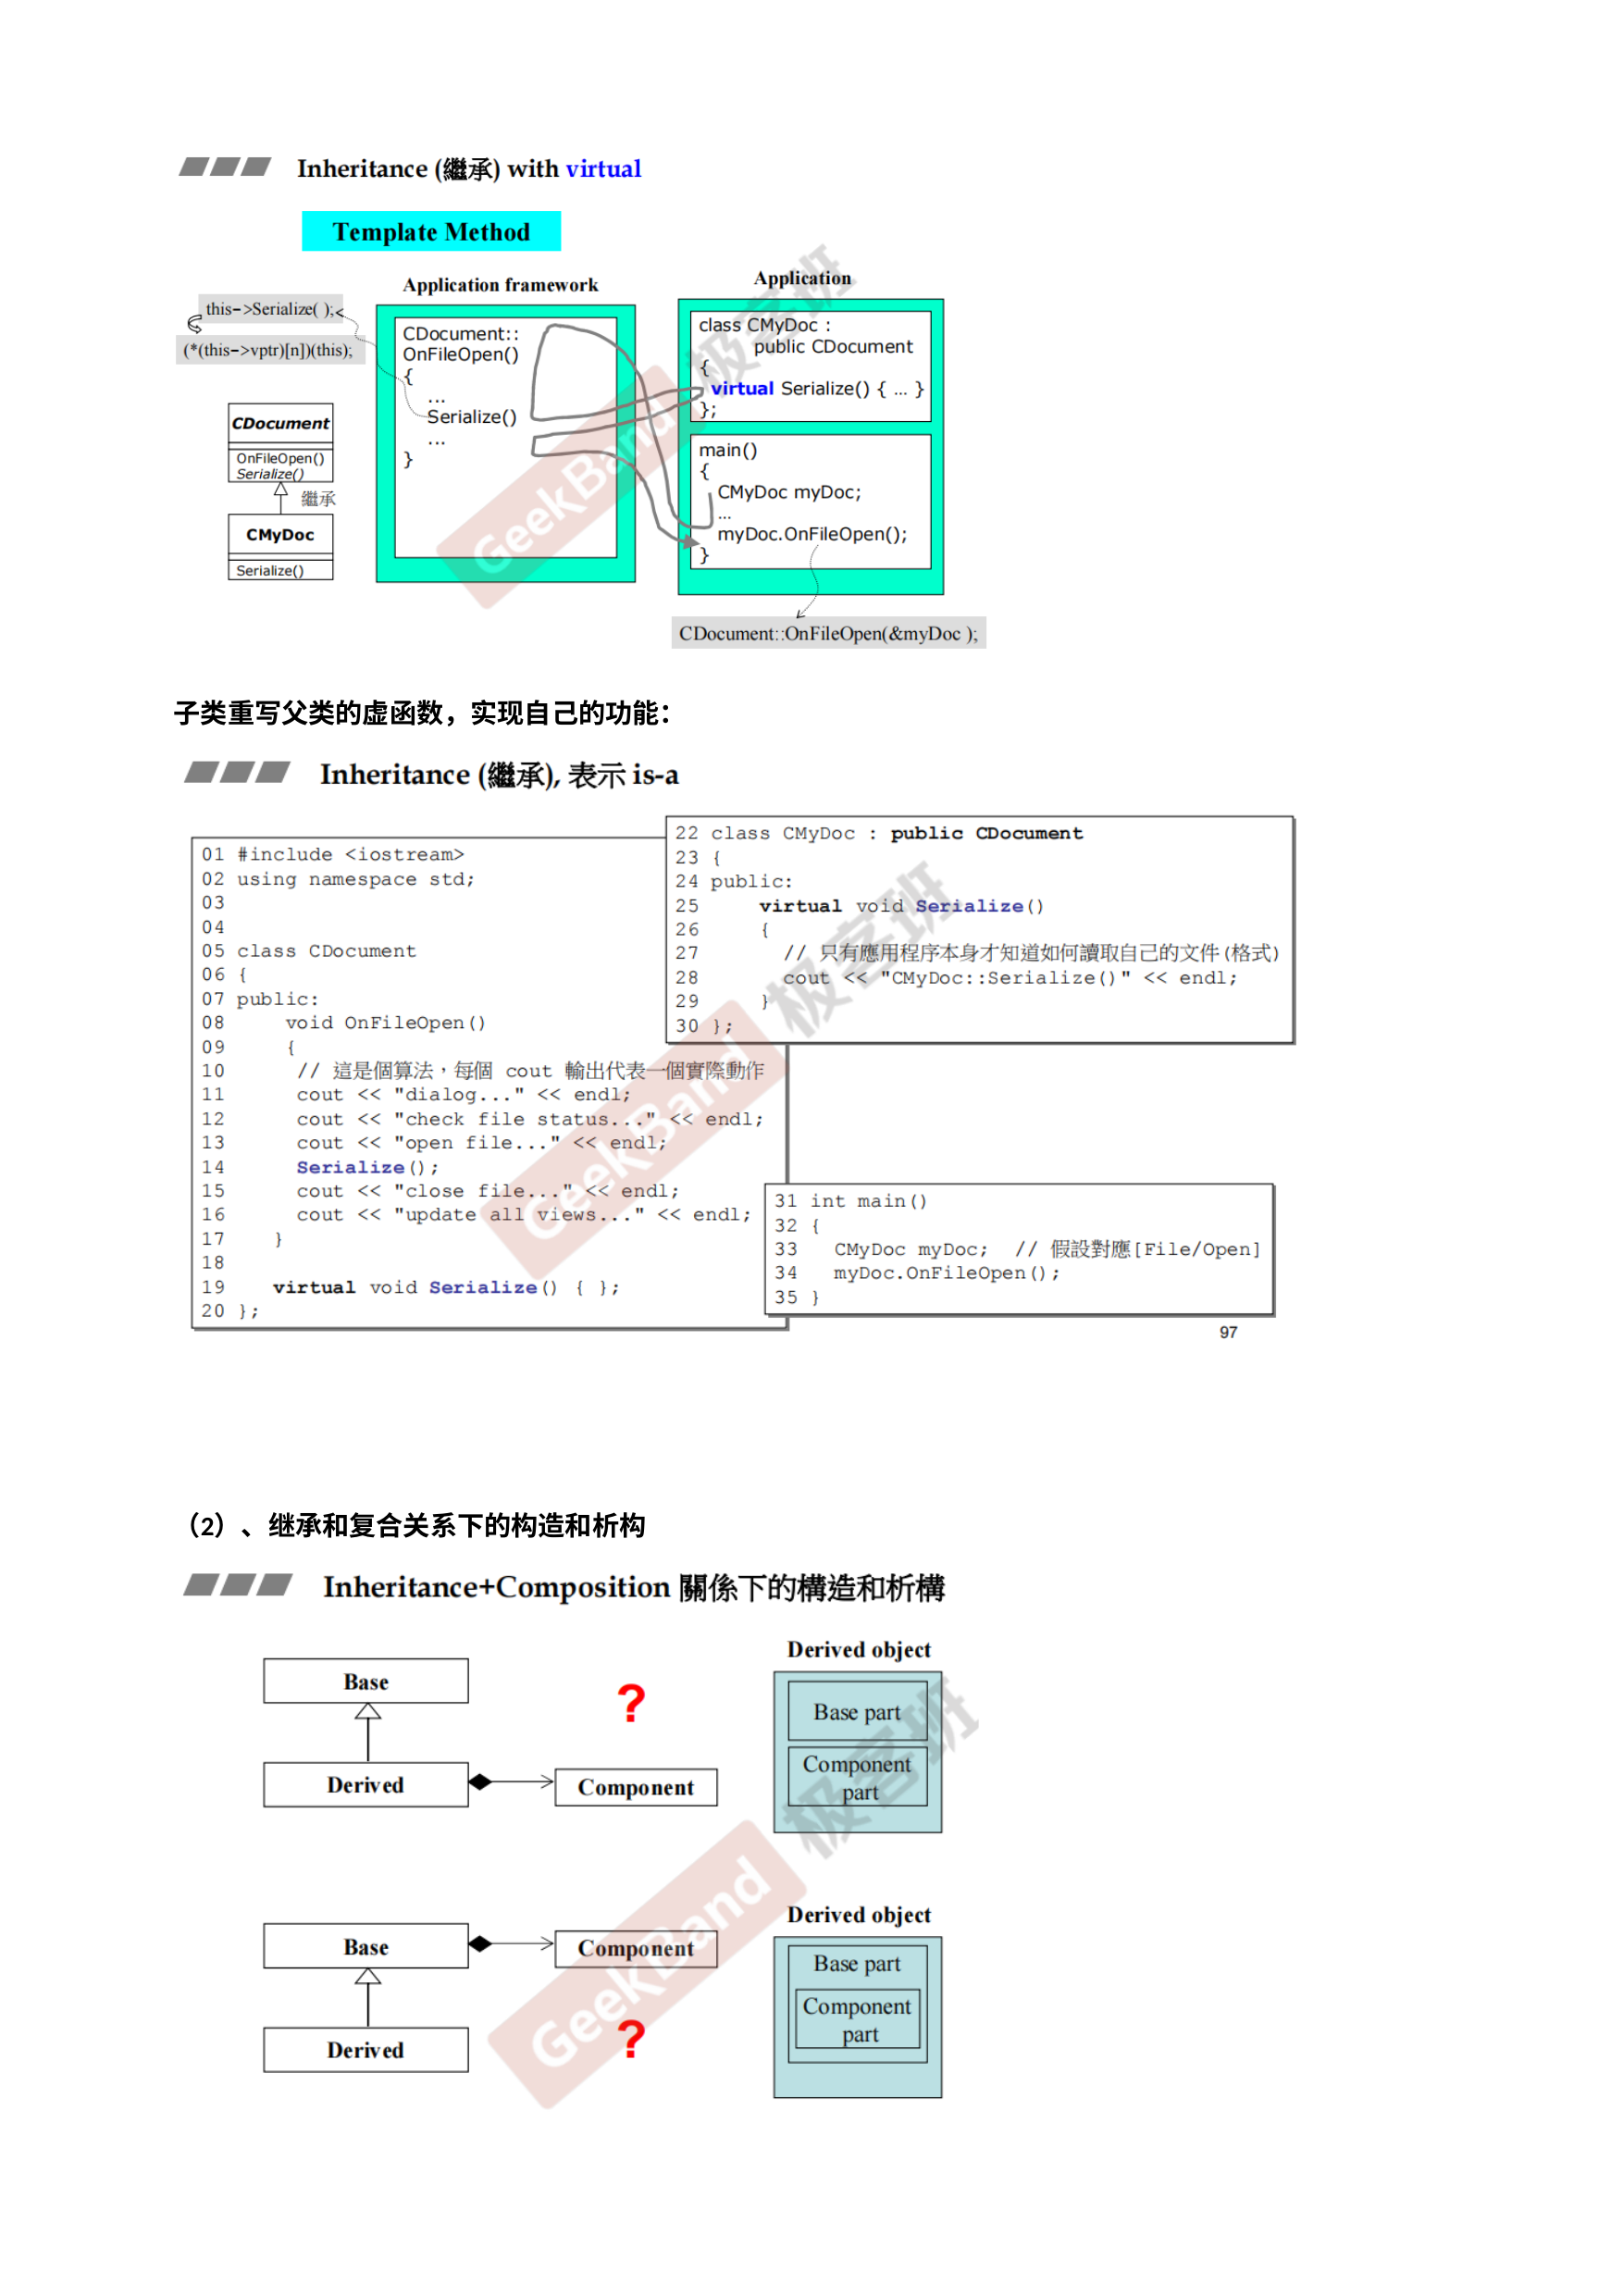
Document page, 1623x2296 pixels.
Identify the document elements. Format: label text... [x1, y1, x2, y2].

text （2）、继承和复合关系下的构造和析构 [173, 1494, 1449, 1554]
picture [173, 140, 1001, 667]
picture [173, 741, 1302, 1355]
text 子类重写父类的虚函数，实现自己的功能： [173, 681, 1449, 741]
picture [173, 1553, 979, 2119]
